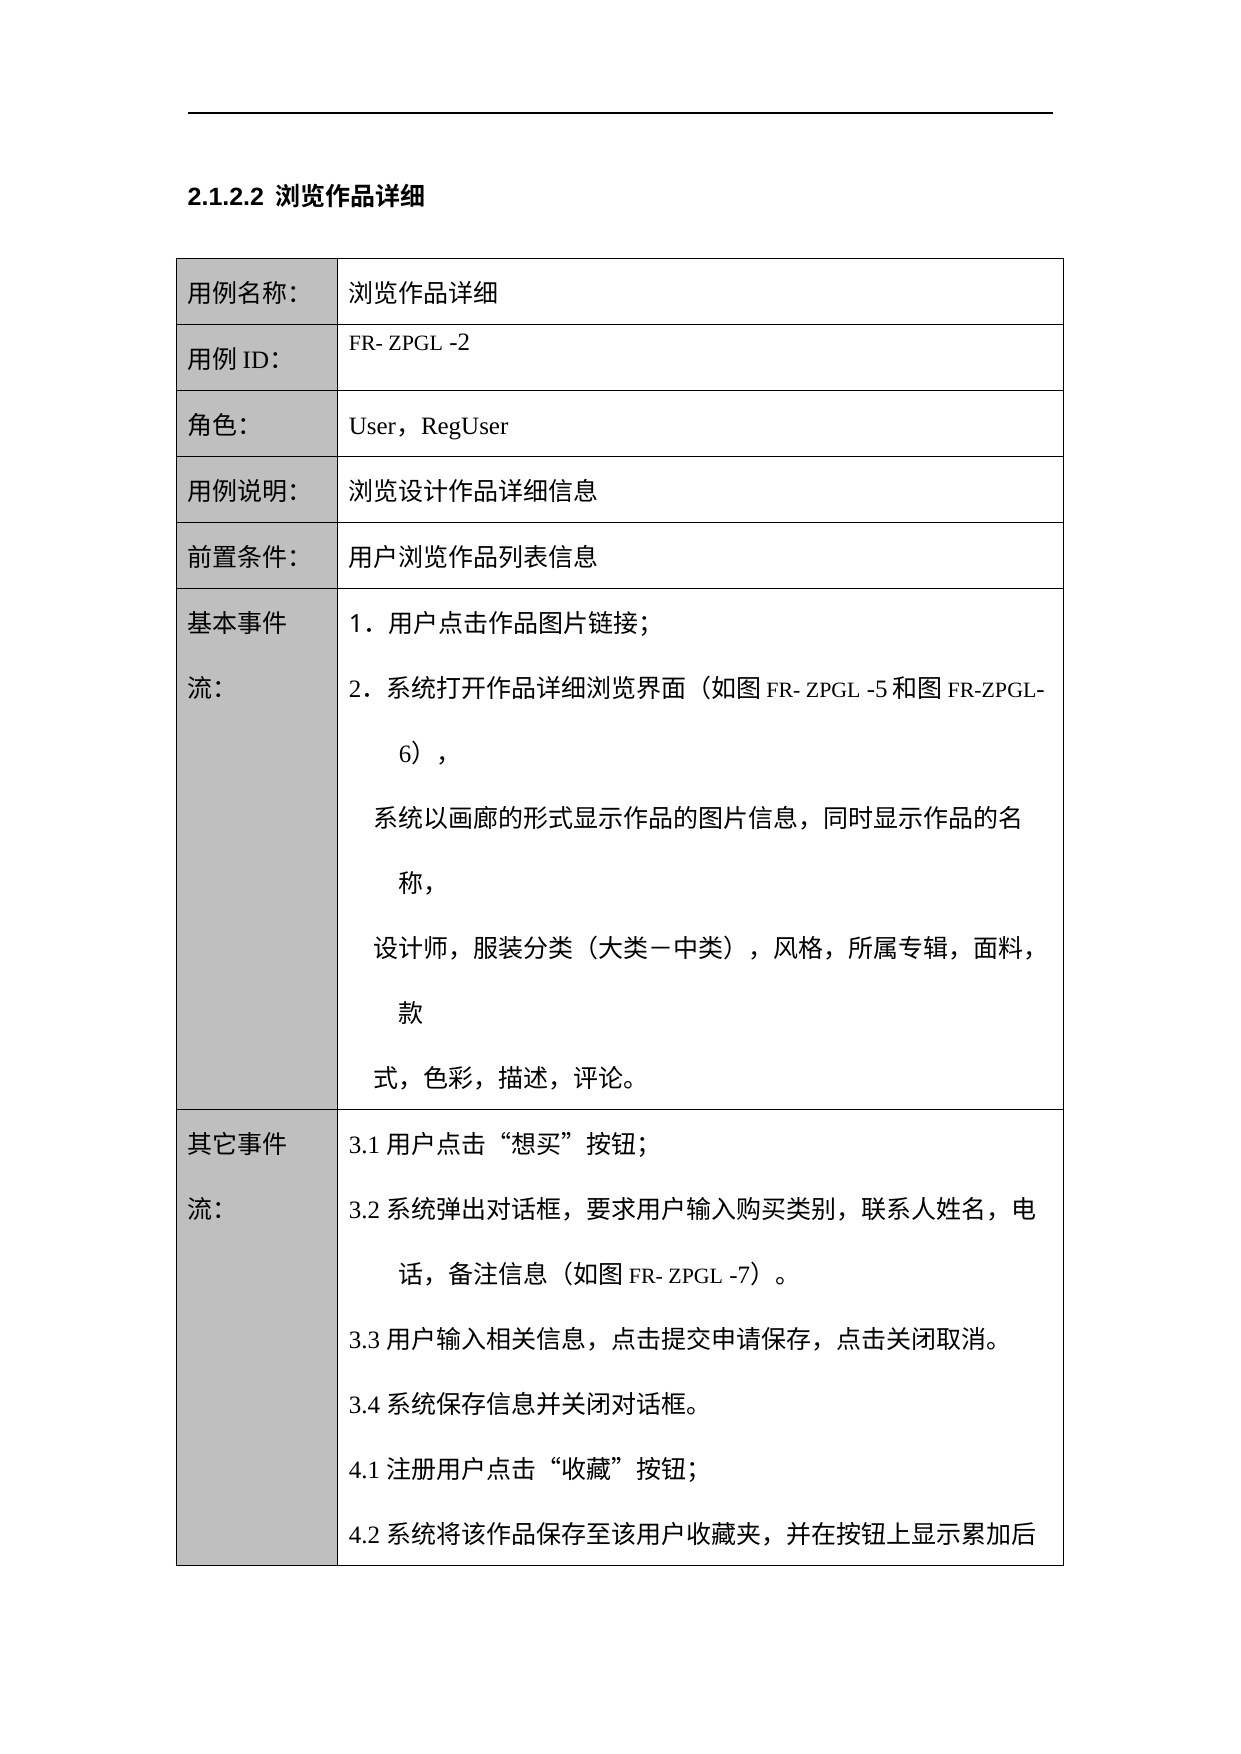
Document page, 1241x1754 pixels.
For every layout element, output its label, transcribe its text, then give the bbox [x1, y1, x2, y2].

table_cell 浏览设计作品详细信息 [338, 457, 1063, 522]
table_header 浏览作品详细 [338, 259, 1063, 324]
table_cell FR- ZPGL -2 [338, 325, 1063, 390]
table_cell User，RegUser [338, 391, 1063, 456]
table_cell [338, 1110, 1063, 1565]
table_cell 用户浏览作品列表信息 [338, 523, 1063, 588]
table_cell 1．用户点击作品图片链接； 2．系统打开作品详细浏览界面（如图FR- ZPGL -5和图FR-ZPGL-6）， 系统以画廊的形式显示作品的图片信息，同时显示作品的名称， 设计师，服装分类（大类－中类），风格，所属专辑，面料，款 式，色彩，描述，评论。 [338, 589, 1063, 1109]
table_cell 其它事件流： [177, 1110, 337, 1565]
table_cell 基本事件流： [177, 589, 337, 1109]
table_header 用例名称： [177, 259, 337, 324]
table_cell 用例说明： [177, 457, 337, 522]
table_cell 用例ID： [177, 325, 337, 390]
subtitle 浏览作品详细 [187, 162, 1053, 227]
table_cell 角色： [177, 391, 337, 456]
table_cell 前置条件： [177, 523, 337, 588]
